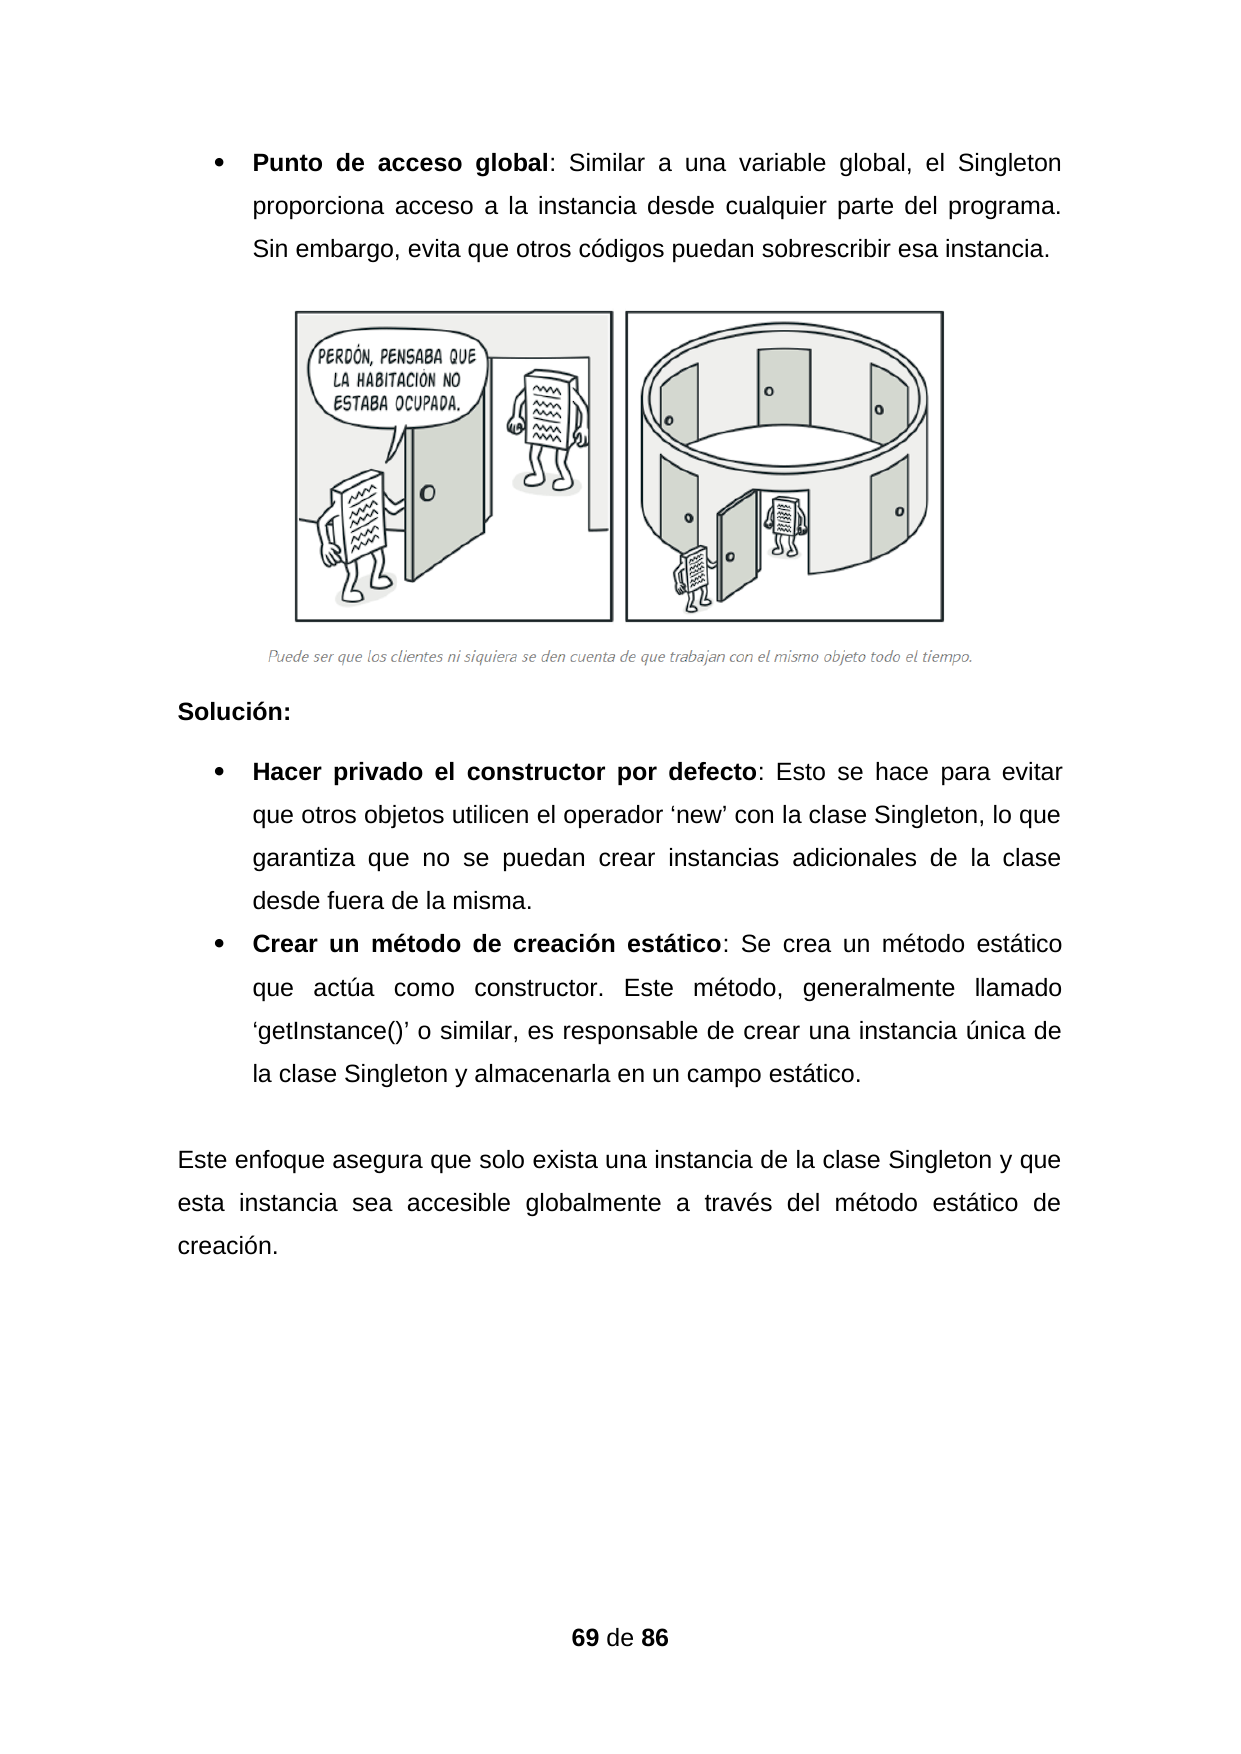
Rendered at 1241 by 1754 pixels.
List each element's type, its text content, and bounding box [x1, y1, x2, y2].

list Crear un método de creación estático: Se crea un método estático que actúa como constructor. Este método, generalmente llamado ‘getInstance()’ o similar, es responsable de crear una instancia única de la clase Singleton y almacenarla en un campo estático. [215, 929, 1063, 1088]
list Punto de acceso global: Similar a una variable global, el Singleton proporciona acceso a la instancia desde cualquier parte del programa. Sin embargo, evita que otros códigos puedan sobrescribir esa instancia. [215, 148, 1063, 263]
list Este enfoque asegura que solo exista una instancia de la clase Singleton y que esta instancia sea accesible globalmente a través del método estático de creación. [177, 1145, 1063, 1260]
text Solución: [177, 697, 1063, 726]
list Hacer privado el constructor por defecto: Esto se hace para evitar que otros objetos utilicen el operador ‘new’ con la clase Singleton, lo que garantiza que no se puedan crear instancias adicionales de la clase desde fuera de la misma. [215, 757, 1063, 915]
picture [260, 293, 981, 666]
